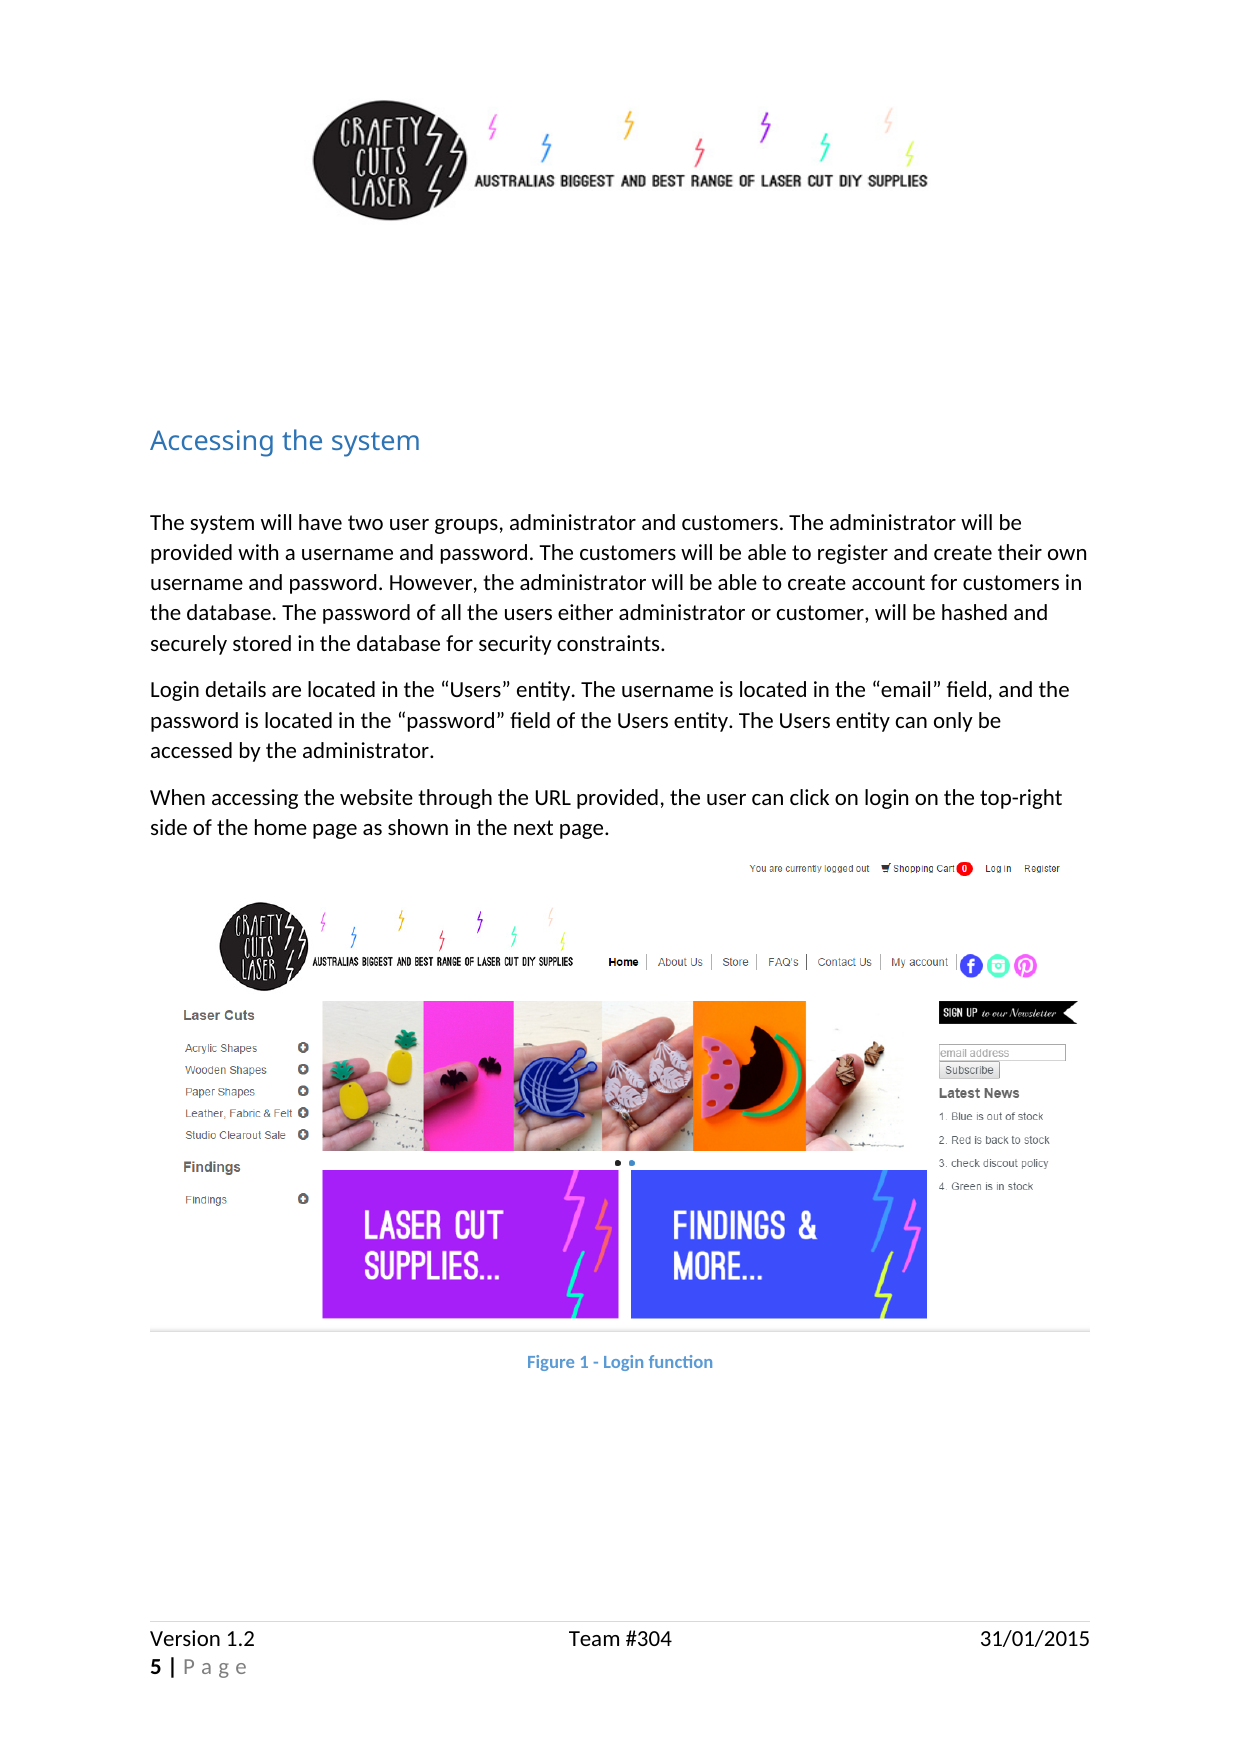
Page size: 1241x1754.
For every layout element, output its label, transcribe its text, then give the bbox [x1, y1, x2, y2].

text Login details are located in the “Users” entity. The username is located in the “email” field, and the password is located in the “password” field of the Users entity. The Users entity can only be accessed by the administrator. [150, 676, 1090, 764]
text Figure 1 - Login function [150, 1350, 1090, 1373]
text The system will have two user groups, administrator and customers. The administrator will be provided with a username and password. The customers will be able to register and create their own username and password. However, the administrator will be able to create account for customers in the database. The password of all the users either administrator or customer, will be hashed and securely stored in the database for security constraints. [150, 508, 1090, 657]
picture [150, 860, 1090, 1332]
subtitle Accessing the system [150, 421, 1090, 458]
text When accessing the website through the URL provided, the user can click on login on the top-right side of the home page as shown in the next page. [150, 783, 1090, 841]
picture [283, 73, 957, 234]
